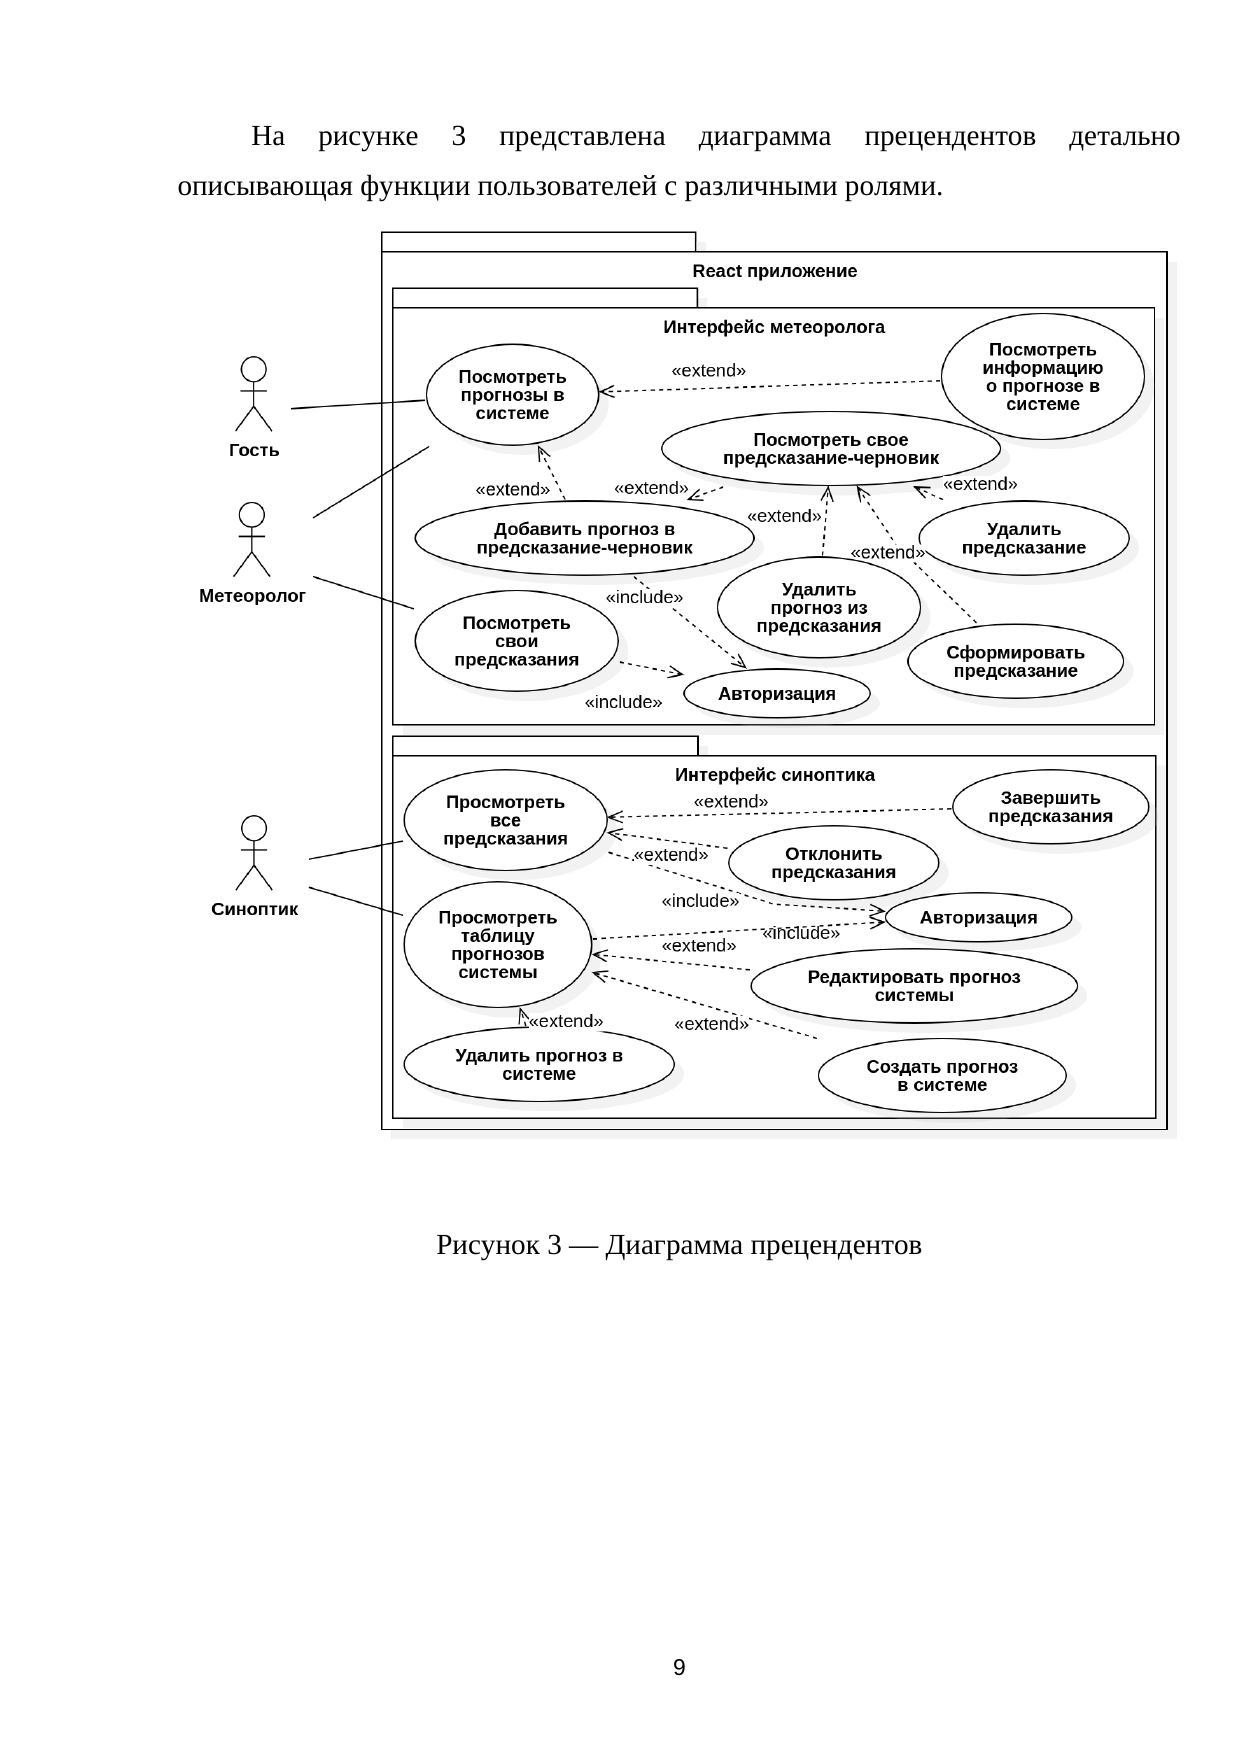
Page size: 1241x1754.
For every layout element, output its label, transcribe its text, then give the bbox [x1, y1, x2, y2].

text На рисунке 3 представлена диаграмма прецендентов детально описывающая функции пользователей с различными ролями. [177, 118, 1181, 202]
picture [177, 218, 1182, 1143]
text Рисунок 3 — Диаграмма прецендентов [177, 1227, 1181, 1260]
